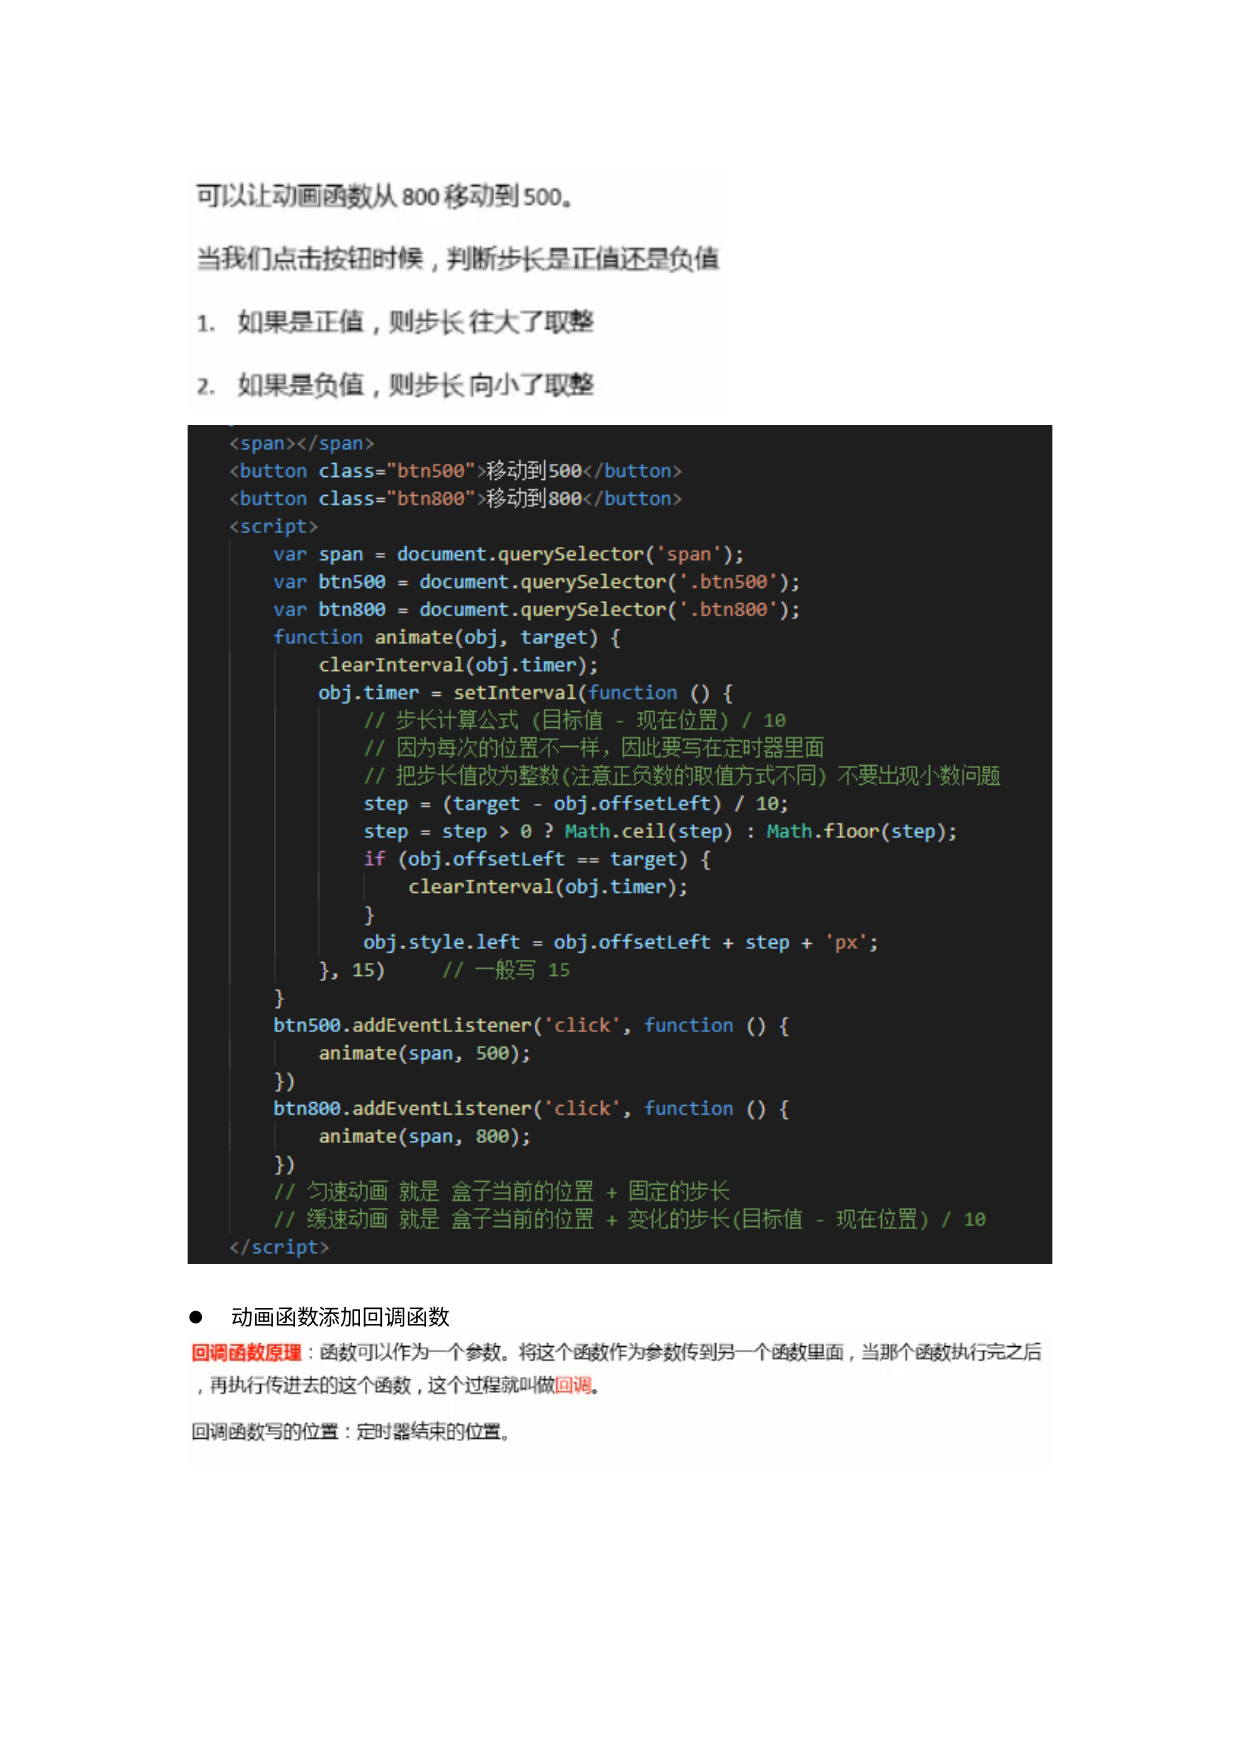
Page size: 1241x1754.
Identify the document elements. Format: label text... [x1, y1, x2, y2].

list 动画函数添加回调函数 [187, 1299, 1053, 1332]
picture [187, 1332, 1053, 1468]
picture [187, 425, 1053, 1264]
picture [187, 171, 729, 413]
